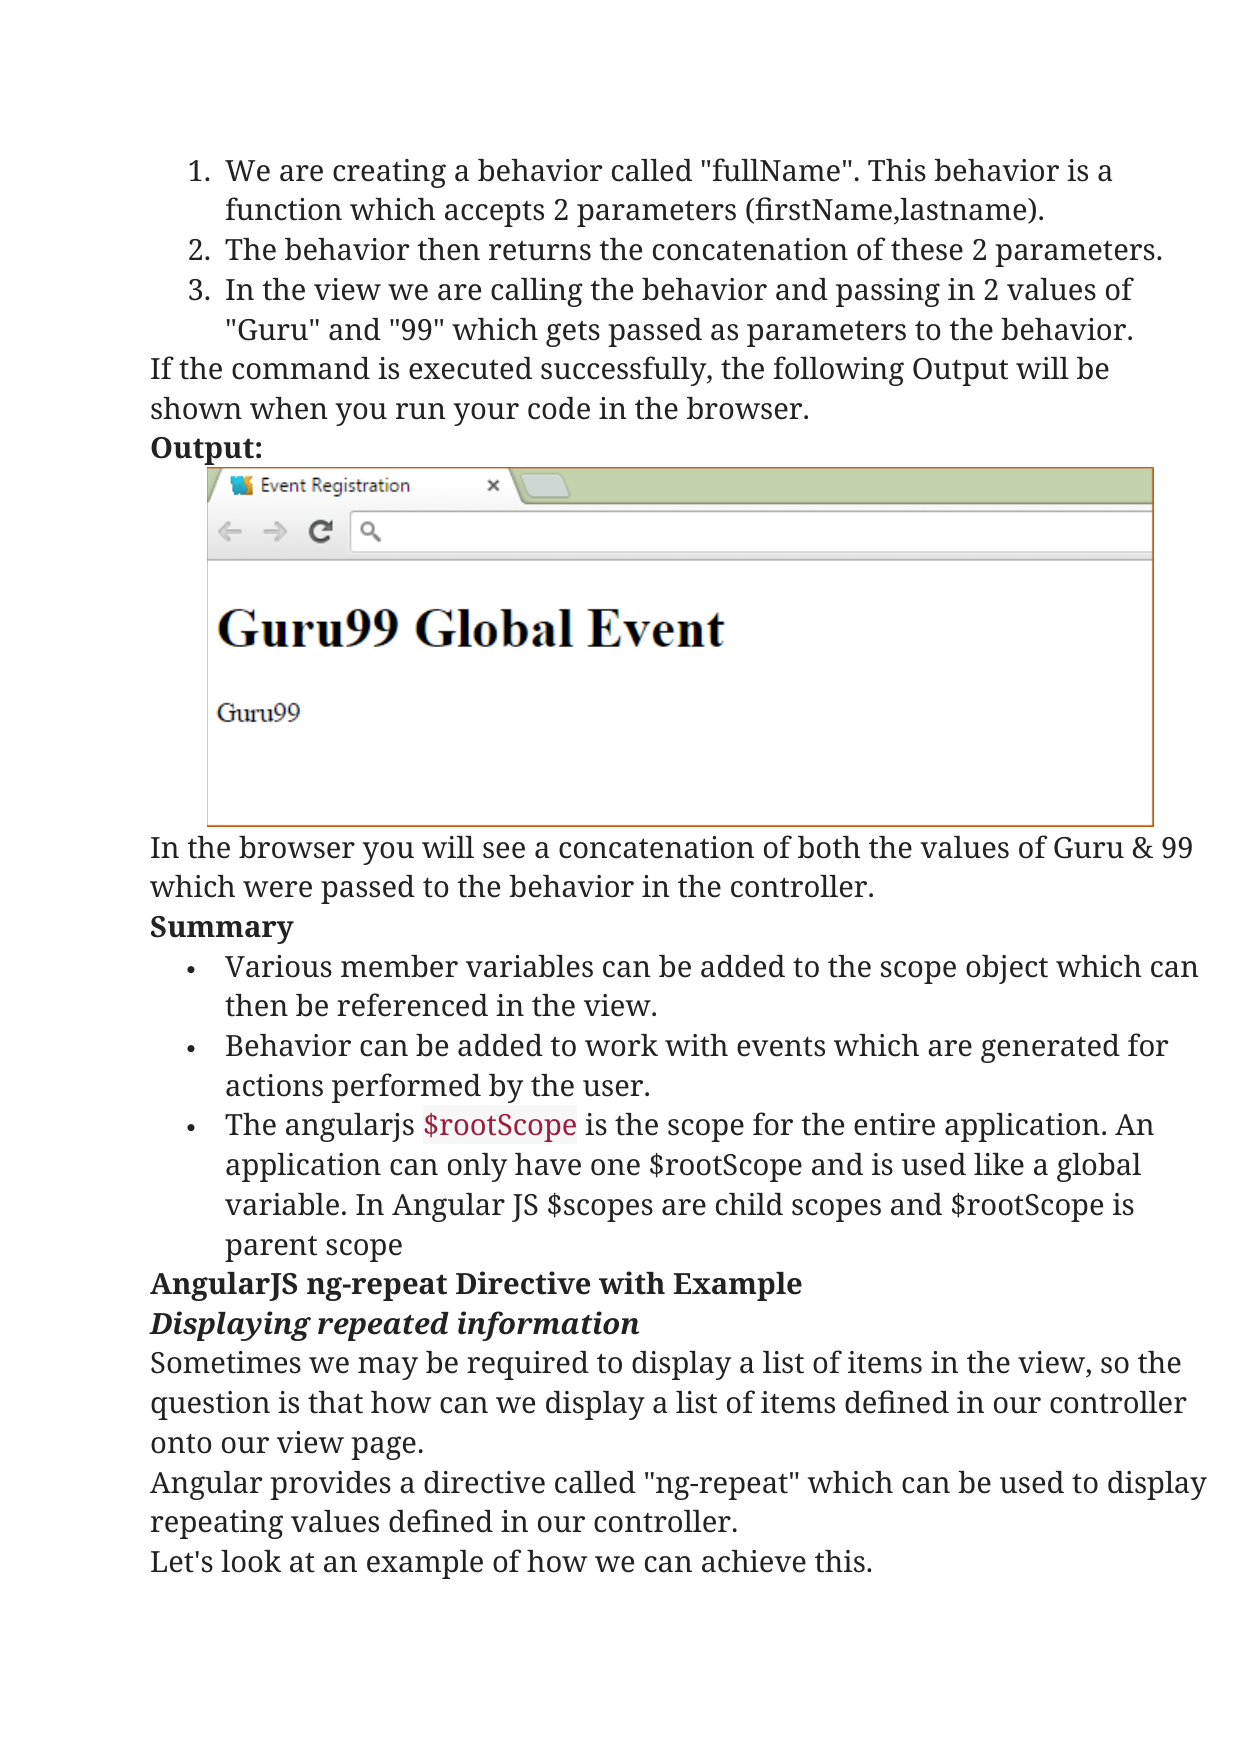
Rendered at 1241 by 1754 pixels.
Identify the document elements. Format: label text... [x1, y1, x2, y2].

text Output: [150, 428, 1211, 467]
list Behavior can be added to work with events which are generated for actions performed by the user. [187, 1025, 1211, 1105]
text Sometimes we may be required to display a list of items in the view, so the question is that how can we display a list of items defined in our controller onto our view page. [150, 1343, 1211, 1462]
text Let's look at an example of how we can achieve this. [150, 1541, 1211, 1581]
text Angular provides a directive called "ng-repeat" which can be used to display repeating values defined in our controller. [150, 1462, 1211, 1541]
subtitle AngularJS ng-repeat Directive with Example [150, 1263, 1211, 1303]
text If the command is executed successfully, the following Output will be shown when you run your code in the browser. [150, 348, 1211, 428]
text In the browser you will see a concatenation of both the values of Guru & 99 which were passed to the behavior in the controller. [150, 827, 1211, 906]
text Summary [150, 906, 1211, 946]
list We are creating a behavior called "fullName". This behavior is a function which accepts 2 parameters (firstName,lastname). [187, 150, 1211, 229]
list The behavior then returns the concatenation of these 2 parameters. [187, 229, 1211, 269]
list The angularjs $rootScope is the scope for the entire application. An application can only have one $rootScope and is used like a global variable. In Angular JS $scopes are child scopes and $rootScope is parent scope [187, 1105, 1211, 1263]
list Various member variables can be added to the scope object which can then be referenced in the view. [187, 946, 1211, 1025]
picture [207, 467, 1154, 827]
subtitle Displaying repeated information [150, 1303, 1211, 1343]
list In the view we are calling the behavior and passing in 2 values of "Guru" and "99" which gets passed as parameters to the behavior. [187, 269, 1211, 348]
